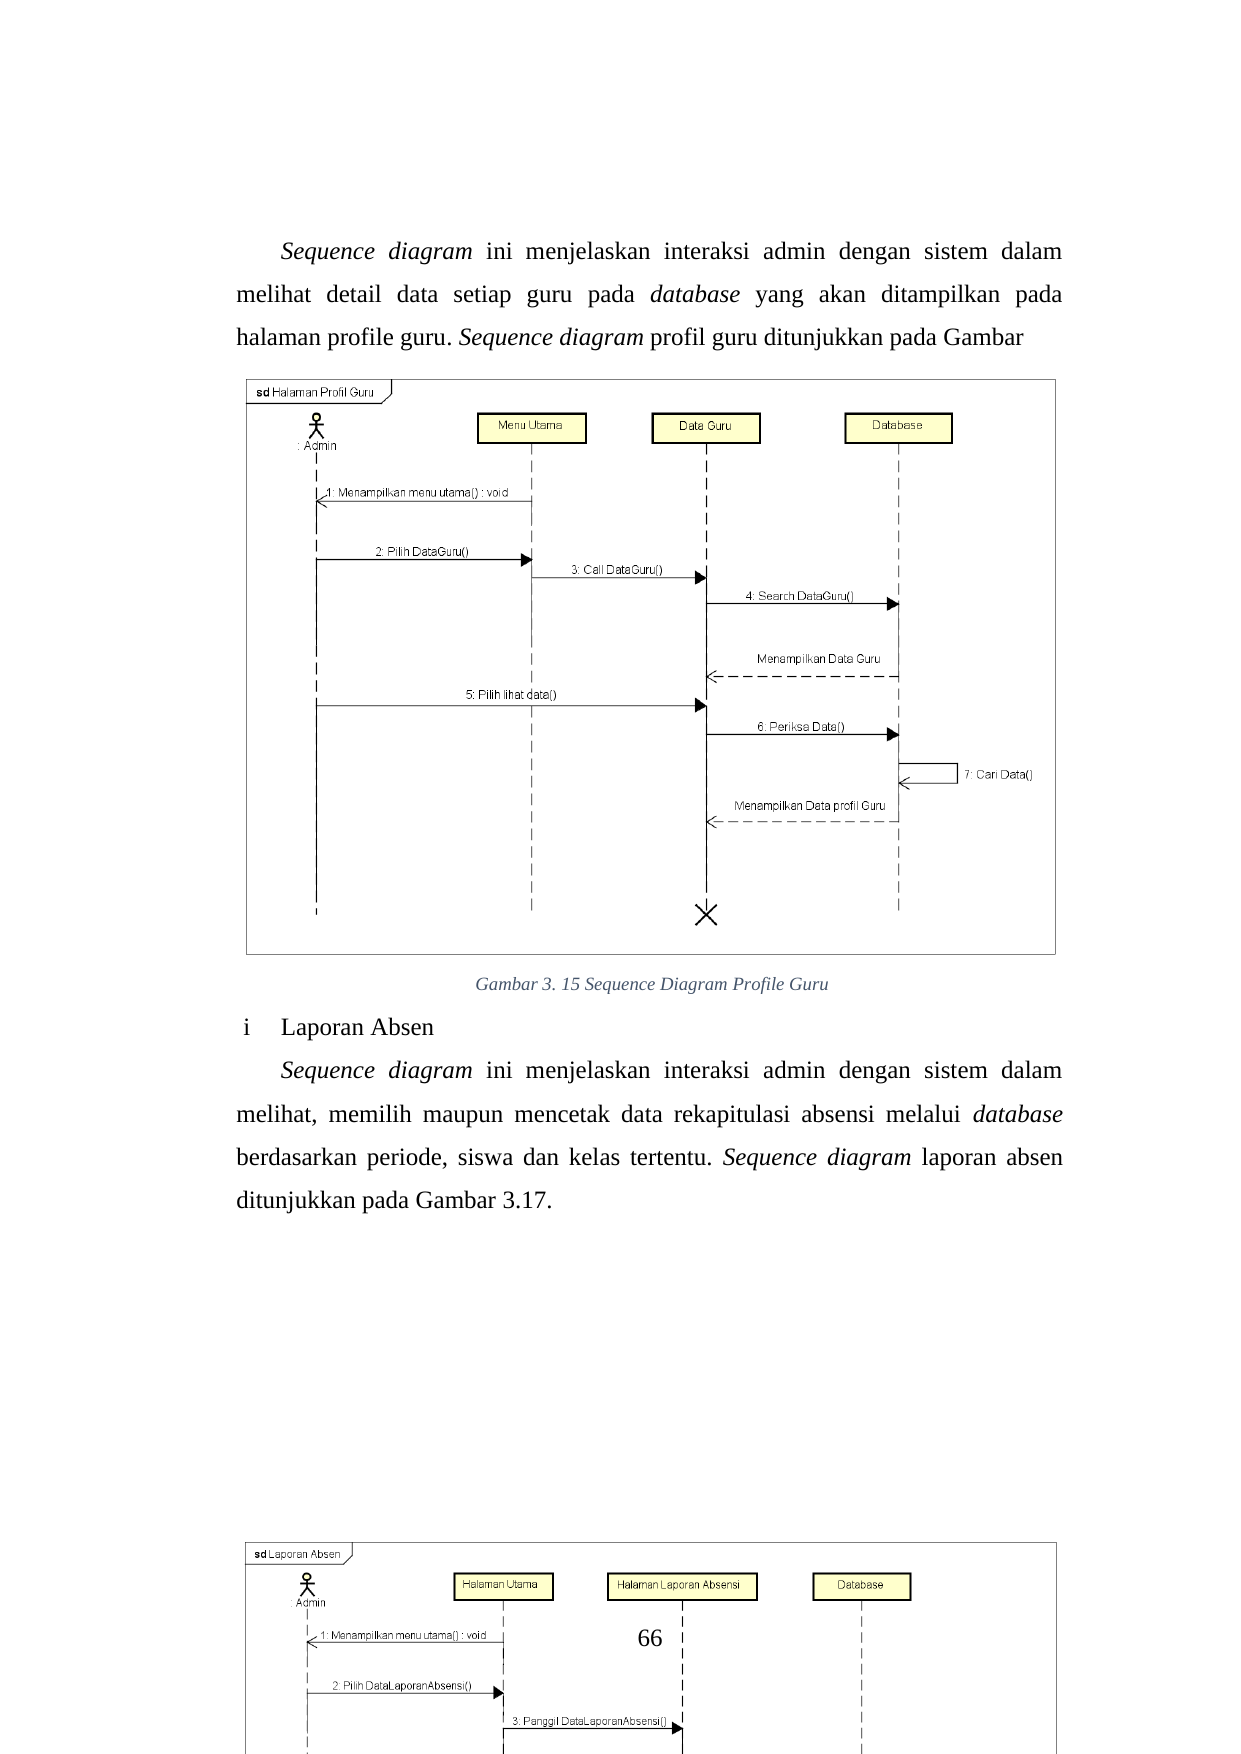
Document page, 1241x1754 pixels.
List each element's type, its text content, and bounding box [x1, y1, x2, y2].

picture [236, 1533, 1063, 1754]
picture [236, 369, 1063, 963]
list Laporan Absen [243, 1012, 1063, 1041]
text Sequence diagram ini menjelaskan interaksi admin dengan sistem dalam melihat detail data setiap guru pada database yang akan ditampilkan pada halaman profile guru. Sequence diagram profil guru ditunjukkan pada Gambar [236, 236, 1063, 351]
text Sequence diagram ini menjelaskan interaksi admin dengan sistem dalam melihat, memilih maupun mencetak data rekapitulasi absensi melalui database berdasarkan periode, siswa dan kelas tertentu. Sequence diagram laporan absen ditunjukkan pada Gambar 3.17. [236, 1056, 1063, 1214]
